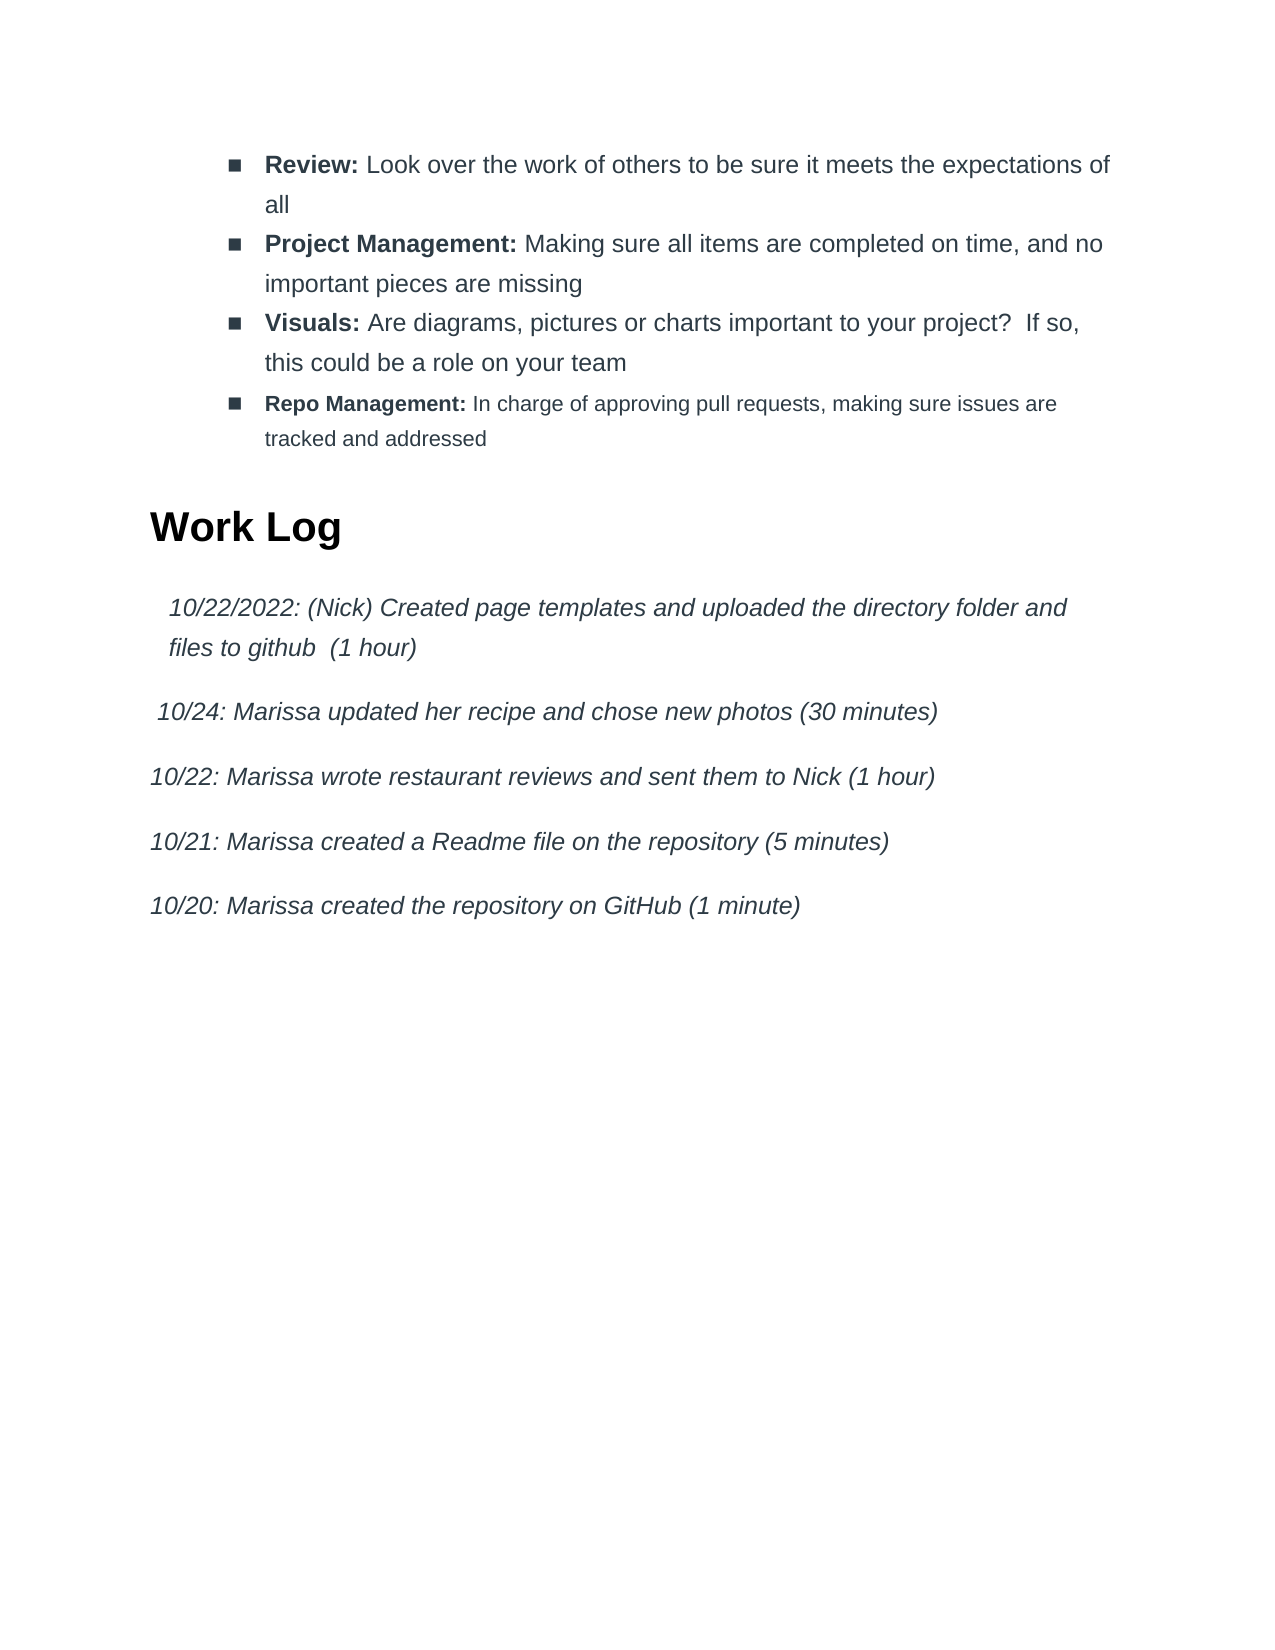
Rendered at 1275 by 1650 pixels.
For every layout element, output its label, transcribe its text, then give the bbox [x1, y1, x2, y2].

list Visuals: Are diagrams, pictures or charts important to your project? If so, this could be a role on your team [227, 308, 1125, 377]
text 10/20: Marissa created the repository on GitHub (1 minute) [150, 891, 1106, 920]
subtitle Work Log [150, 502, 1125, 550]
text 10/21: Marissa created a Readme file on the repository (5 minutes) [150, 826, 1106, 855]
text 10/24: Marissa updated her recipe and chose new photos (30 minutes) [150, 697, 1106, 726]
text 10/22: Marissa wrote restaurant reviews and sent them to Nick (1 hour) [150, 762, 1106, 791]
list Project Management: Making sure all items are completed on time, and no important pieces are missing [227, 229, 1125, 297]
text 10/22/2022: (Nick) Created page templates and uploaded the directory folder and files to github (1 hour) [169, 593, 1106, 661]
list Review: Look over the work of others to be sure it meets the expectations of all [227, 150, 1125, 218]
list Repo Management: In charge of approving pull requests, making sure issues are tracked and addressed [227, 387, 1125, 451]
